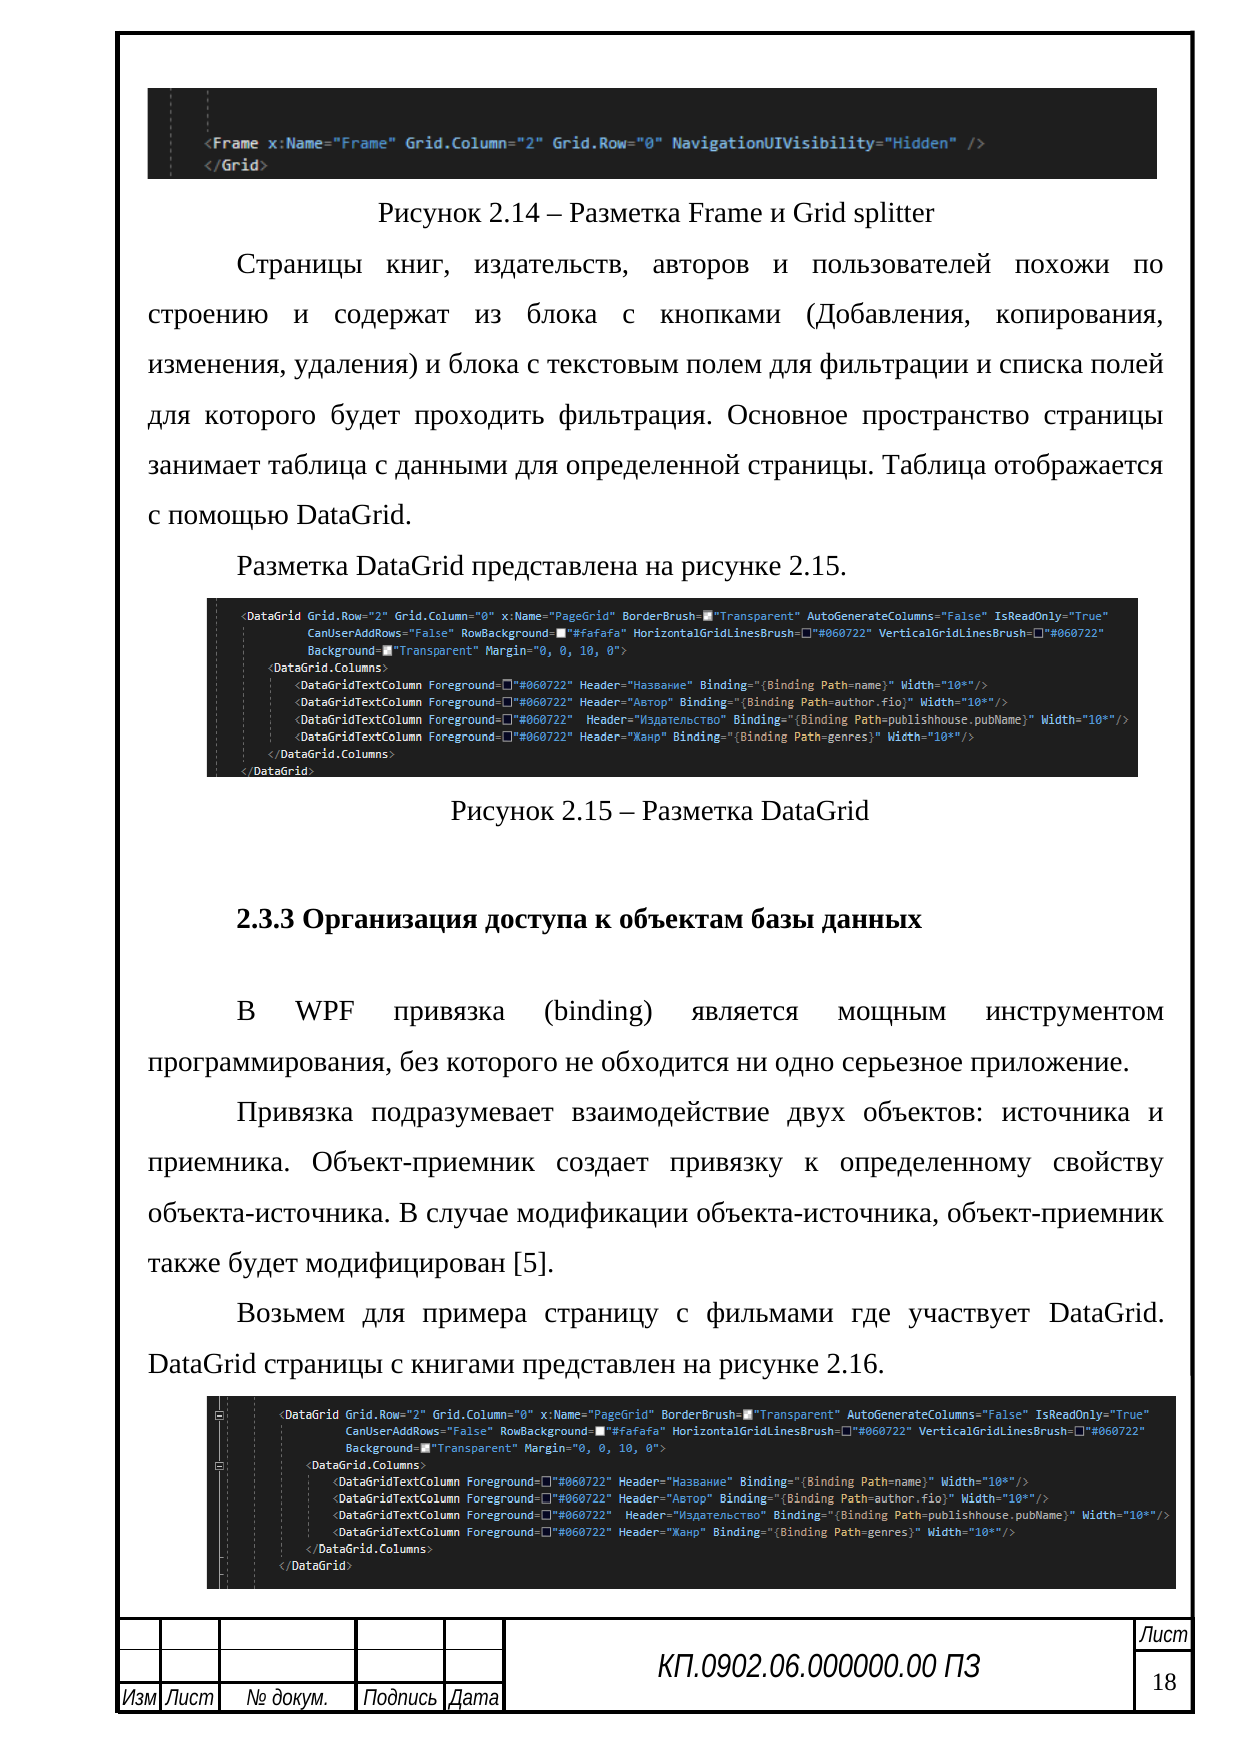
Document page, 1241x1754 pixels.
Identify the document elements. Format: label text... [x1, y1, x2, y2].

picture [206, 1396, 1176, 1589]
text Рисунок 2.14 – Разметка Frame и Grid splitter [118, 196, 1194, 229]
text Привязка подразумевает взаимодействие двух объектов: источника и приемника. Объект-приемник создает привязку к определенному свойству объекта-источника. В случае модификации объекта-источника, объект-приемник также будет модифицирован [5]. [148, 1094, 1164, 1279]
picture [206, 598, 1138, 777]
text 2.3.3 Организация доступа к объектам базы данных [236, 902, 1164, 935]
text Разметка DataGrid представлена на рисунке 2.15. [148, 548, 1164, 581]
text Возьмем для примера страницу с фильмами где участвует DataGrid. DataGrid страницы с книгами представлен на рисунке 2.16. [148, 1295, 1164, 1379]
picture [147, 88, 1157, 179]
text В WPF привязка (binding) является мощным инструментом программирования, без которого не обходится ни одно серьезное приложение. [148, 993, 1164, 1077]
text Рисунок 2.15 – Разметка DataGrid [118, 793, 1194, 827]
text Страницы книг, издательств, авторов и пользователей похожи по строению и содержат из блока с кнопками (Добавления, копирования, изменения, удаления) и блока с текстовым полем для фильтрации и списка полей для которого будет проходить фильтрация. Основное пространство страницы занимает таблица с данными для определенной страницы. Таблица отображается с помощью DataGrid. [148, 246, 1164, 531]
